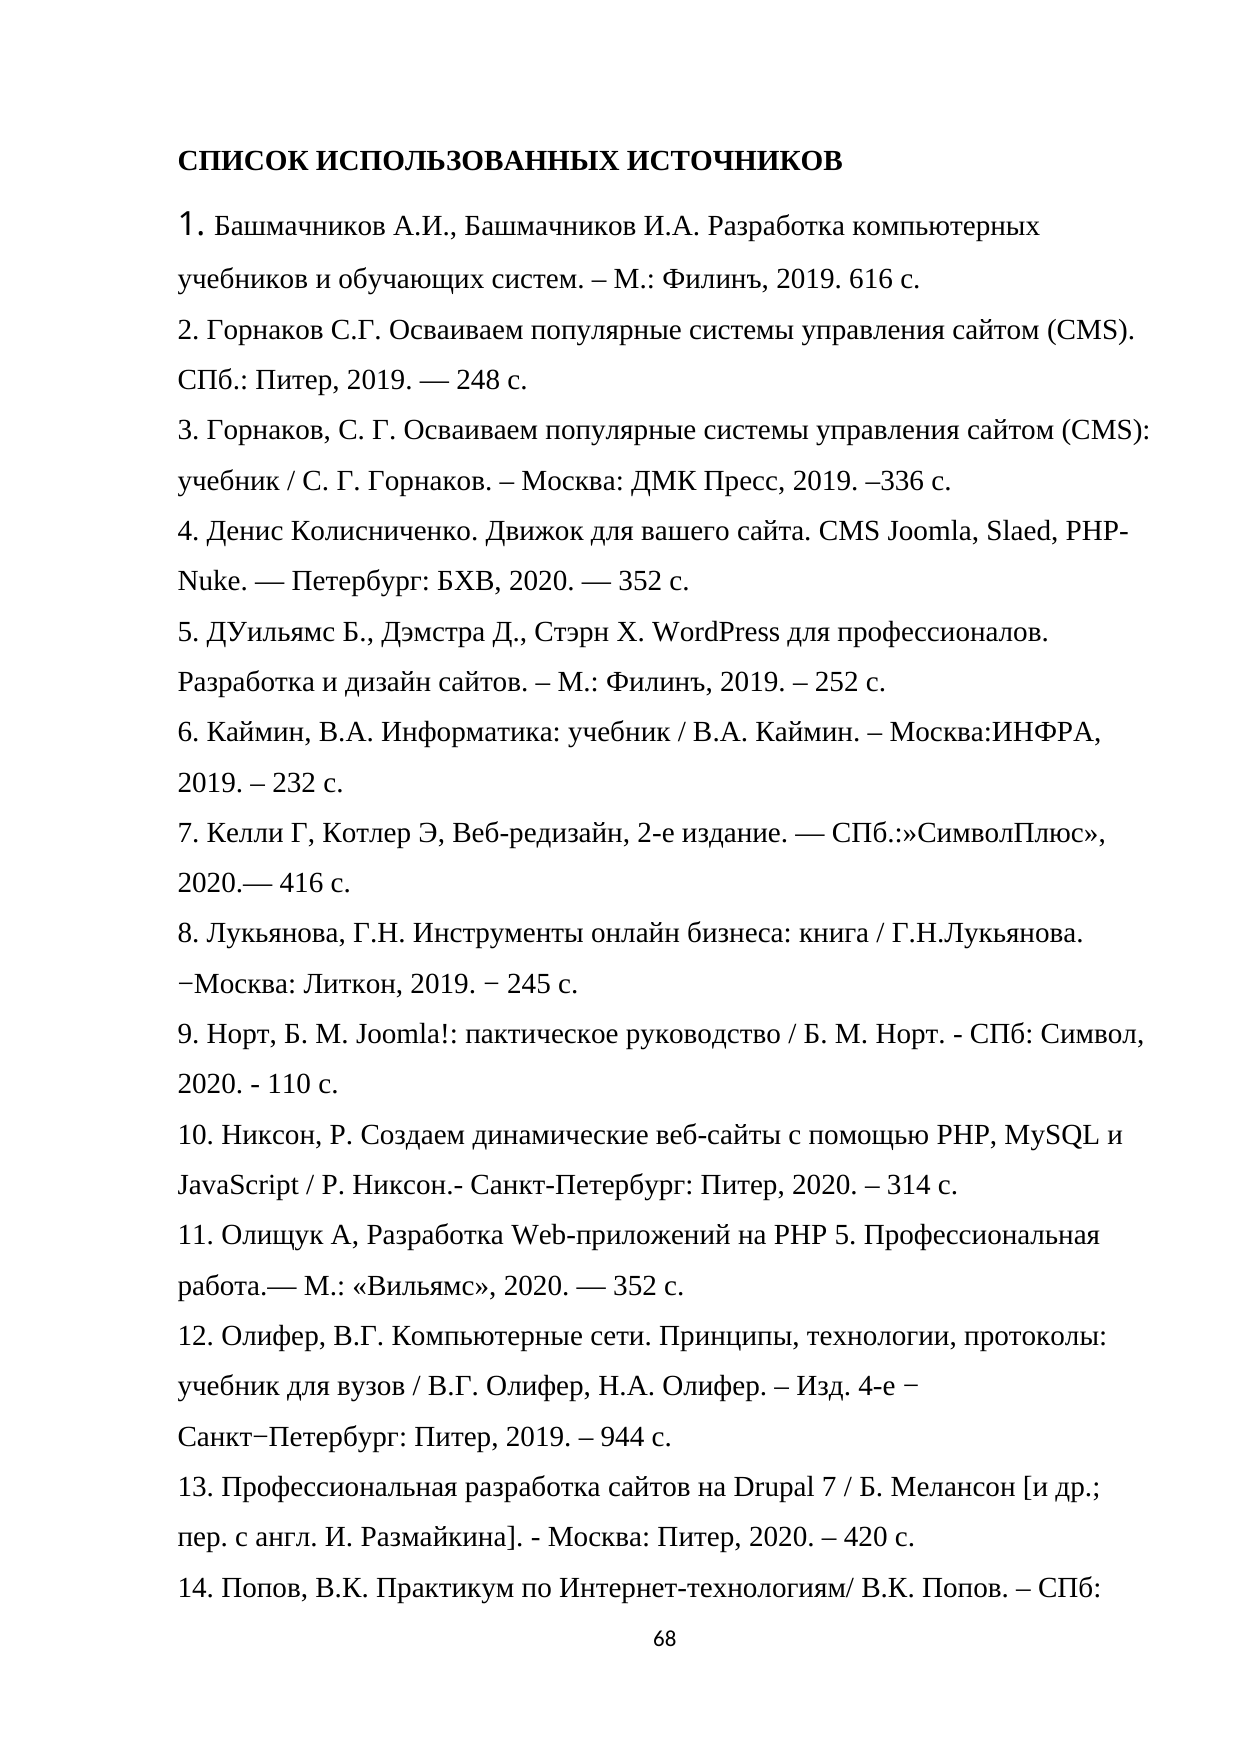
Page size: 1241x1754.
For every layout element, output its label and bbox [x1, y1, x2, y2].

subtitle [177, 143, 1152, 1603]
